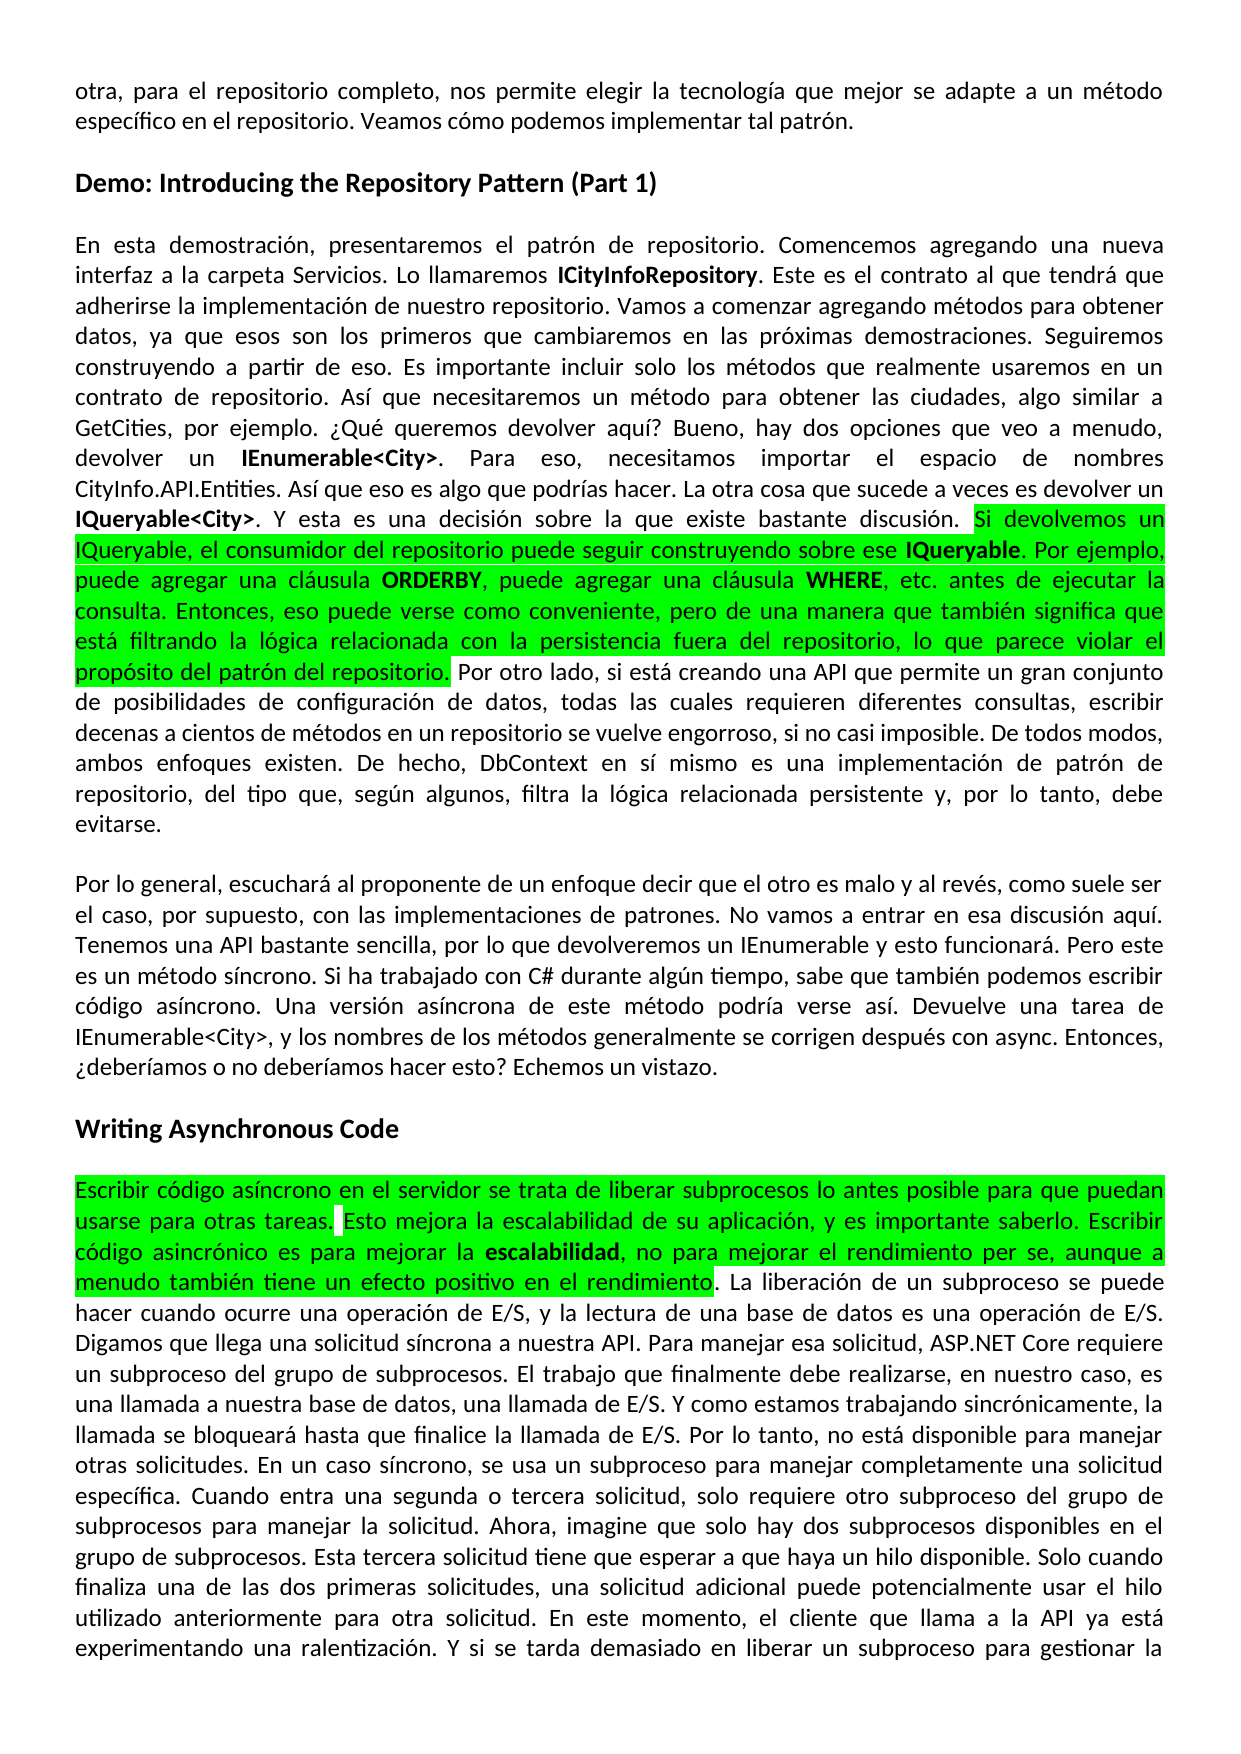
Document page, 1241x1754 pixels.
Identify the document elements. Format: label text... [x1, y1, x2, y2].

text En esta demostración, presentaremos el patrón de repositorio. Comencemos agregando una nueva interfaz a la carpeta Servicios. Lo llamaremos ICityInfoRepository. Este es el contrato al que tendrá que adherirse la implementación de nuestro repositorio. Vamos a comenzar agregando métodos para obtener datos, ya que esos son los primeros que cambiaremos en las próximas demostraciones. Seguiremos construyendo a partir de eso. Es importante incluir solo los métodos que realmente usaremos en un contrato de repositorio. Así que necesitaremos un método para obtener las ciudades, algo similar a GetCities, por ejemplo. ¿Qué queremos devolver aquí? Bueno, hay dos opciones que veo a menudo, devolver un IEnumerable<City>. Para eso, necesitamos importar el espacio de nombres CityInfo.API.Entities. Así que eso es algo que podrías hacer. La otra cosa que sucede a veces es devolver un IQueryable<City>. Y esta es una decisión sobre la que existe bastante discusión. Si devolvemos un IQueryable, el consumidor del repositorio puede seguir construyendo sobre ese IQueryable. Por ejemplo, puede agregar una cláusula ORDERBY, puede agregar una cláusula WHERE, etc. antes de ejecutar la consulta. Entonces, eso puede verse como conveniente, pero de una manera que también significa que está filtrando la lógica relacionada con la persistencia fuera del repositorio, lo que parece violar el propósito del patrón del repositorio. Por otro lado, si está creando una API que permite un gran conjunto de posibilidades de configuración de datos, todas las cuales requieren diferentes consultas, escribir decenas a cientos de métodos en un repositorio se vuelve engorroso, si no casi imposible. De todos modos, ambos enfoques existen. De hecho, DbContext en sí mismo es una implementación de patrón de repositorio, del tipo que, según algunos, filtra la lógica relacionada persistente y, por lo tanto, debe evitarse. [75, 229, 1165, 534]
text Por lo general, escuchará al proponente de un enfoque decir que el otro es malo y al revés, como suele ser el caso, por supuesto, con las implementaciones de patrones. No vamos a entrar en esa discusión aquí. Tenemos una API bastante sencilla, por lo que devolveremos un IEnumerable y esto funcionará. Pero este es un método síncrono. Si ha trabajado con C# durante algún tiempo, sabe que también podemos escribir código asíncrono. Una versión asíncrona de este método podría verse así. Devuelve una tarea de IEnumerable<City>, y los nombres de los métodos generalmente se corrigen después con async. Entonces, ¿deberíamos o no deberíamos hacer esto? Echemos un vistazo. [75, 868, 1165, 1082]
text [75, 75, 1165, 136]
text En esta demostración, presentaremos el patrón de repositorio. Comencemos agregando una nueva interfaz a la carpeta Servicios. Lo llamaremos ICityInfoRepository. Este es el contrato al que tendrá que adherirse la implementación de nuestro repositorio. Vamos a comenzar agregando métodos para obtener datos, ya que esos son los primeros que cambiaremos en las próximas demostraciones. Seguiremos construyendo a partir de eso. Es importante incluir solo los métodos que realmente usaremos en un contrato de repositorio. Así que necesitaremos un método para obtener las ciudades, algo similar a GetCities, por ejemplo. ¿Qué queremos devolver aquí? Bueno, hay dos opciones que veo a menudo, devolver un IEnumerable<City>. Para eso, necesitamos importar el espacio de nombres CityInfo.API.Entities. Así que eso es algo que podrías hacer. La otra cosa que sucede a veces es devolver un IQueryable<City>. Y esta es una decisión sobre la que existe bastante discusión. Si devolvemos un IQueryable, el consumidor del repositorio puede seguir construyendo sobre ese IQueryable. Por ejemplo, puede agregar una cláusula ORDERBY, puede agregar una cláusula WHERE, etc. antes de ejecutar la consulta. Entonces, eso puede verse como conveniente, pero de una manera que también significa que está filtrando la lógica relacionada con la persistencia fuera del repositorio, lo que parece violar el propósito del patrón del repositorio. Por otro lado, si está creando una API que permite un gran conjunto de posibilidades de configuración de datos, todas las cuales requieren diferentes consultas, escribir decenas a cientos de métodos en un repositorio se vuelve engorroso, si no casi imposible. De todos modos, ambos enfoques existen. De hecho, DbContext en sí mismo es una implementación de patrón de repositorio, del tipo que, según algunos, filtra la lógica relacionada persistente y, por lo tanto, debe evitarse. [75, 656, 1165, 839]
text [75, 1266, 1165, 1663]
text Demo: Introducing the Repository Pattern (Part 1) [75, 165, 1165, 199]
text Writing Asynchronous Code [75, 1111, 1165, 1146]
